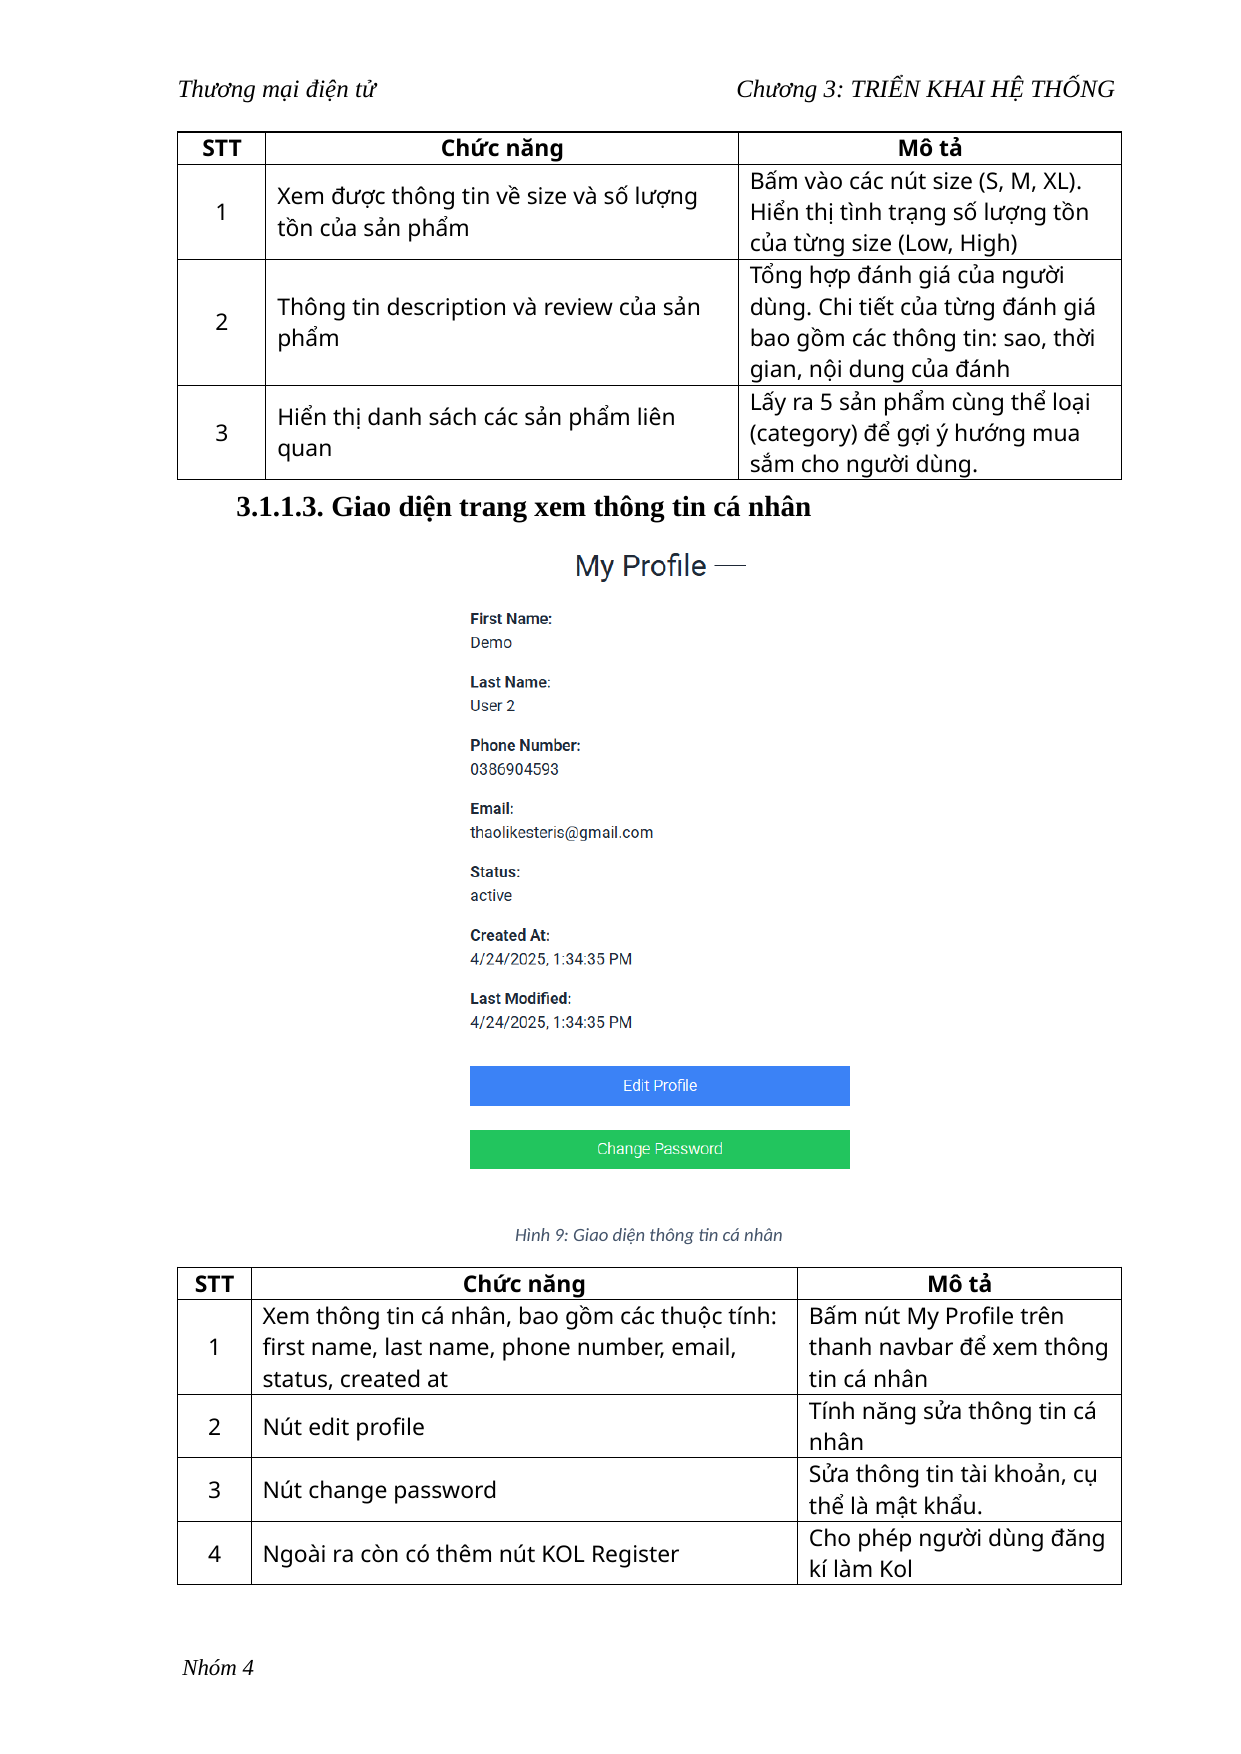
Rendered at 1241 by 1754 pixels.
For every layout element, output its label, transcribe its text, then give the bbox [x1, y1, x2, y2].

table_cell 1 [178, 165, 265, 258]
table_cell 3 [178, 1458, 251, 1521]
table_cell Bấm nút My Profile trên thanh navbar để xem thông tin cá nhân [798, 1300, 1121, 1394]
table_cell 1 [178, 1300, 251, 1394]
table_header Mô tả [739, 133, 1121, 164]
table_header Mô tả [798, 1268, 1121, 1299]
table_header STT [178, 133, 265, 164]
table_cell 2 [178, 1395, 251, 1457]
table_cell Ngoài ra còn có thêm nút KOL Register [252, 1522, 797, 1584]
table_cell 4 [178, 1522, 251, 1584]
table_header Chức năng [252, 1268, 797, 1299]
table_cell Tính năng sửa thông tin cá nhân [798, 1395, 1121, 1457]
table_cell Nút edit profile [252, 1395, 797, 1457]
table_cell Lấy ra 5 sản phẩm cùng thể loại (category) để gợi ý hướng mua sắm cho người dùng. [739, 386, 1121, 479]
table_cell Xem thông tin cá nhân, bao gồm các thuộc tính: first name, last name, phone number, email, status, created at [252, 1300, 797, 1394]
table_header STT [178, 1268, 251, 1299]
subtitle Giao diện trang xem thông tin cá nhân [236, 489, 1122, 522]
table_cell Thông tin description và review của sản phẩm [266, 260, 738, 384]
text Hình 9: Giao diện thông tin cá nhân [177, 1223, 1122, 1246]
table_cell Sửa thông tin tài khoản, cụ thể là mật khẩu. [798, 1458, 1121, 1521]
table_cell 3 [178, 386, 265, 479]
table_cell 2 [178, 260, 265, 384]
table_cell Xem được thông tin về size và số lượng tồn của sản phẩm [266, 165, 738, 258]
table_cell Tổng hợp đánh giá của người dùng. Chi tiết của từng đánh giá bao gồm các thông tin: sao, thời gian, nội dung của đánh [739, 260, 1121, 384]
picture [396, 528, 903, 1204]
table_cell Cho phép người dùng đăng kí làm Kol [798, 1522, 1121, 1584]
table_cell Bấm vào các nút size (S, M, XL). Hiển thị tình trạng số lượng tồn của từng size (Low, High) [739, 165, 1121, 258]
table_cell Nút change password [252, 1458, 797, 1521]
table_header Chức năng [266, 133, 738, 164]
table_cell Hiển thị danh sách các sản phẩm liên quan [266, 386, 738, 479]
